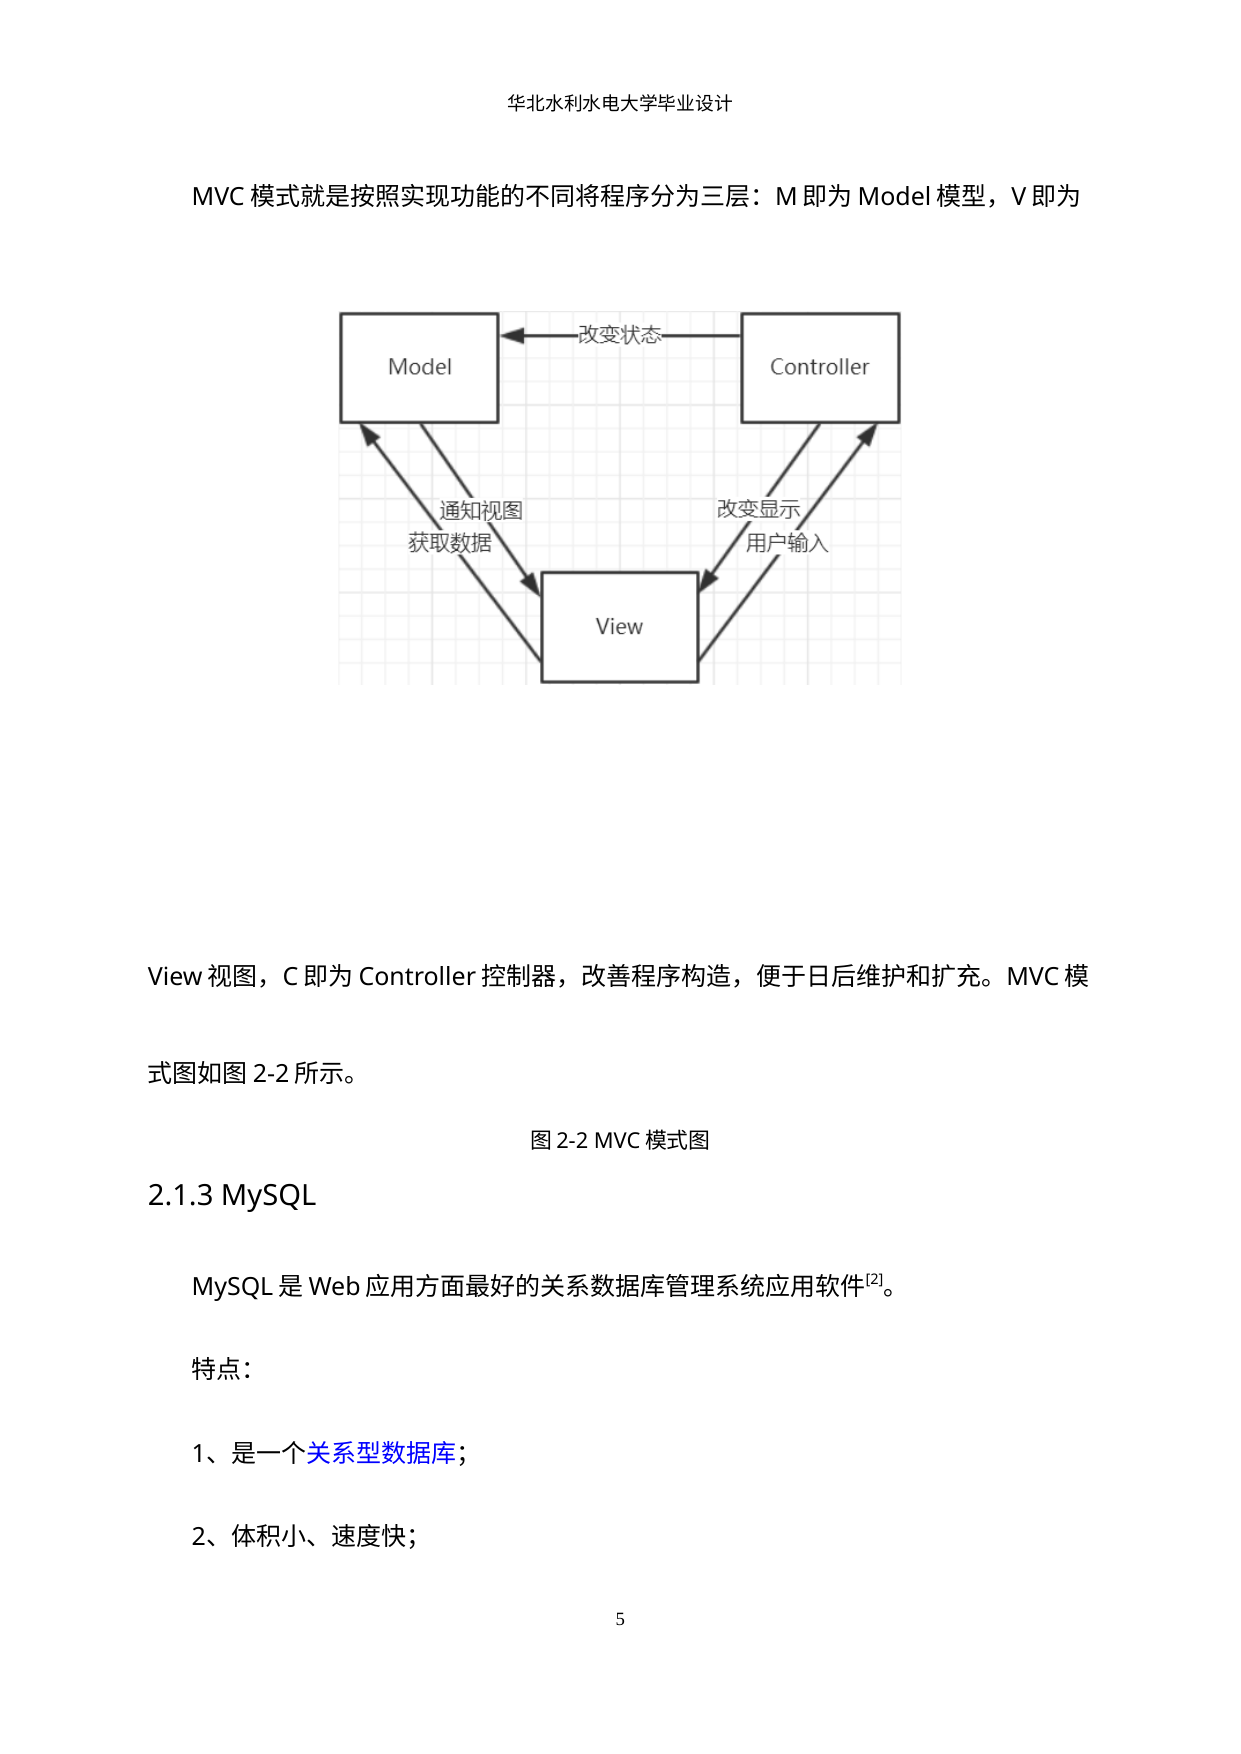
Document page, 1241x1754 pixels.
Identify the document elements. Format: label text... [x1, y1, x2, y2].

text 2、体积小、速度快； [148, 1502, 1092, 1567]
text MySQL是Web应用方面最好的关系数据库管理系统应用软件[2]。 [148, 1252, 1092, 1317]
text 1、是一个关系型数据库； [148, 1419, 1092, 1484]
picture [338, 311, 902, 685]
text 图2-2 MVC模式图 [148, 1123, 1092, 1155]
text 特点： [148, 1336, 1092, 1401]
text MVC模式就是按照实现功能的不同将程序分为三层：M即为Model模型，V即为View视图，C即为Controller控制器，改善程序构造，便于日后维护和扩充。MVC模式图如图2-2所示。 [148, 162, 1092, 1104]
subtitle 2.1.3 MySQL [148, 1161, 1092, 1226]
